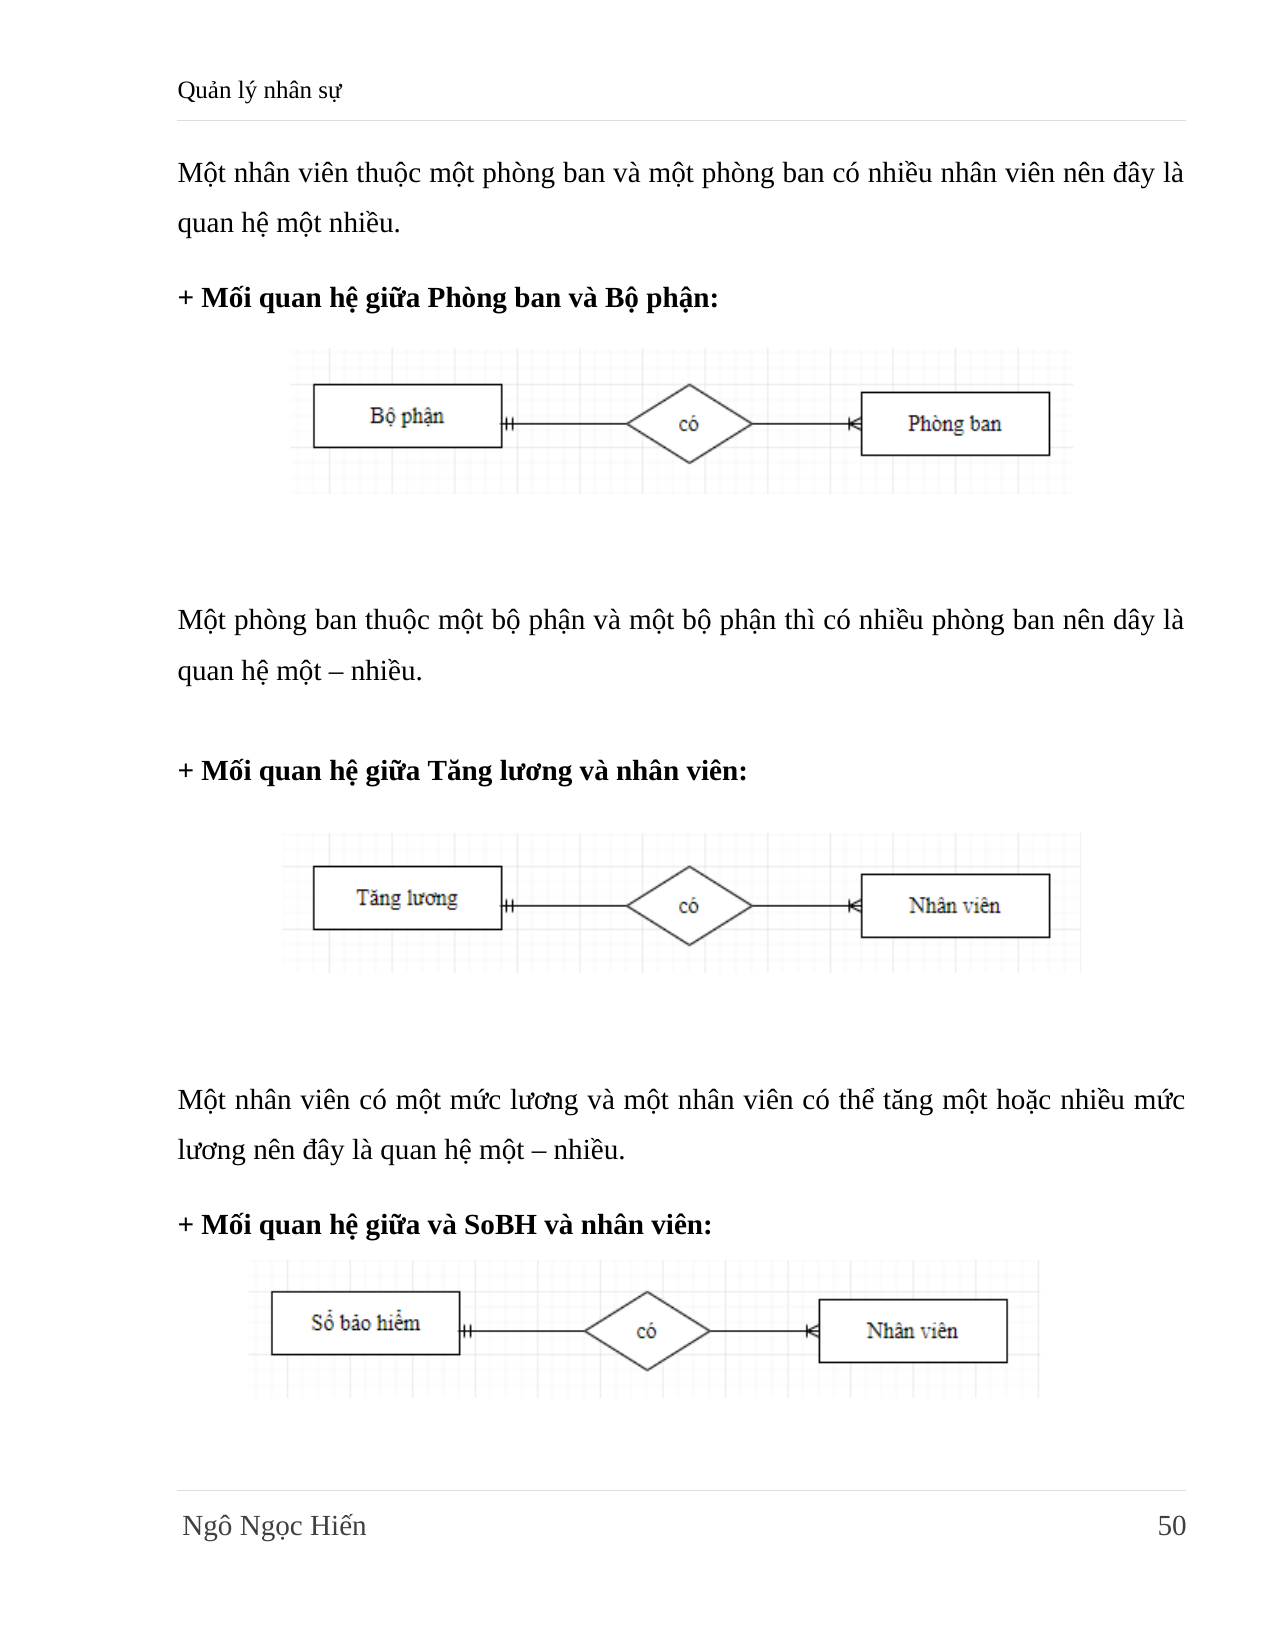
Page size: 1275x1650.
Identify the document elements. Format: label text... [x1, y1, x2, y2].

text Một nhân viên có một mức lương và một nhân viên có thể tăng một hoặc nhiều mức lương nên đây là quan hệ một – nhiều. [177, 1082, 1186, 1166]
text + Mối quan hệ giữa và SoBH và nhân viên: [177, 1207, 1186, 1241]
text + Mối quan hệ giữa Phòng ban và Bộ phận: [177, 281, 1186, 314]
text Một nhân viên thuộc một phòng ban và một phòng ban có nhiều nhân viên nên đây là quan hệ một nhiều. [177, 155, 1186, 239]
picture [248, 1260, 1041, 1398]
text Một phòng ban thuộc một bộ phận và một bộ phận thì có nhiều phòng ban nên dây là quan hệ một – nhiều. [177, 602, 1186, 686]
picture [282, 833, 1082, 973]
text + Mối quan hệ giữa Tăng lương và nhân viên: [177, 753, 1186, 787]
picture [290, 348, 1074, 494]
